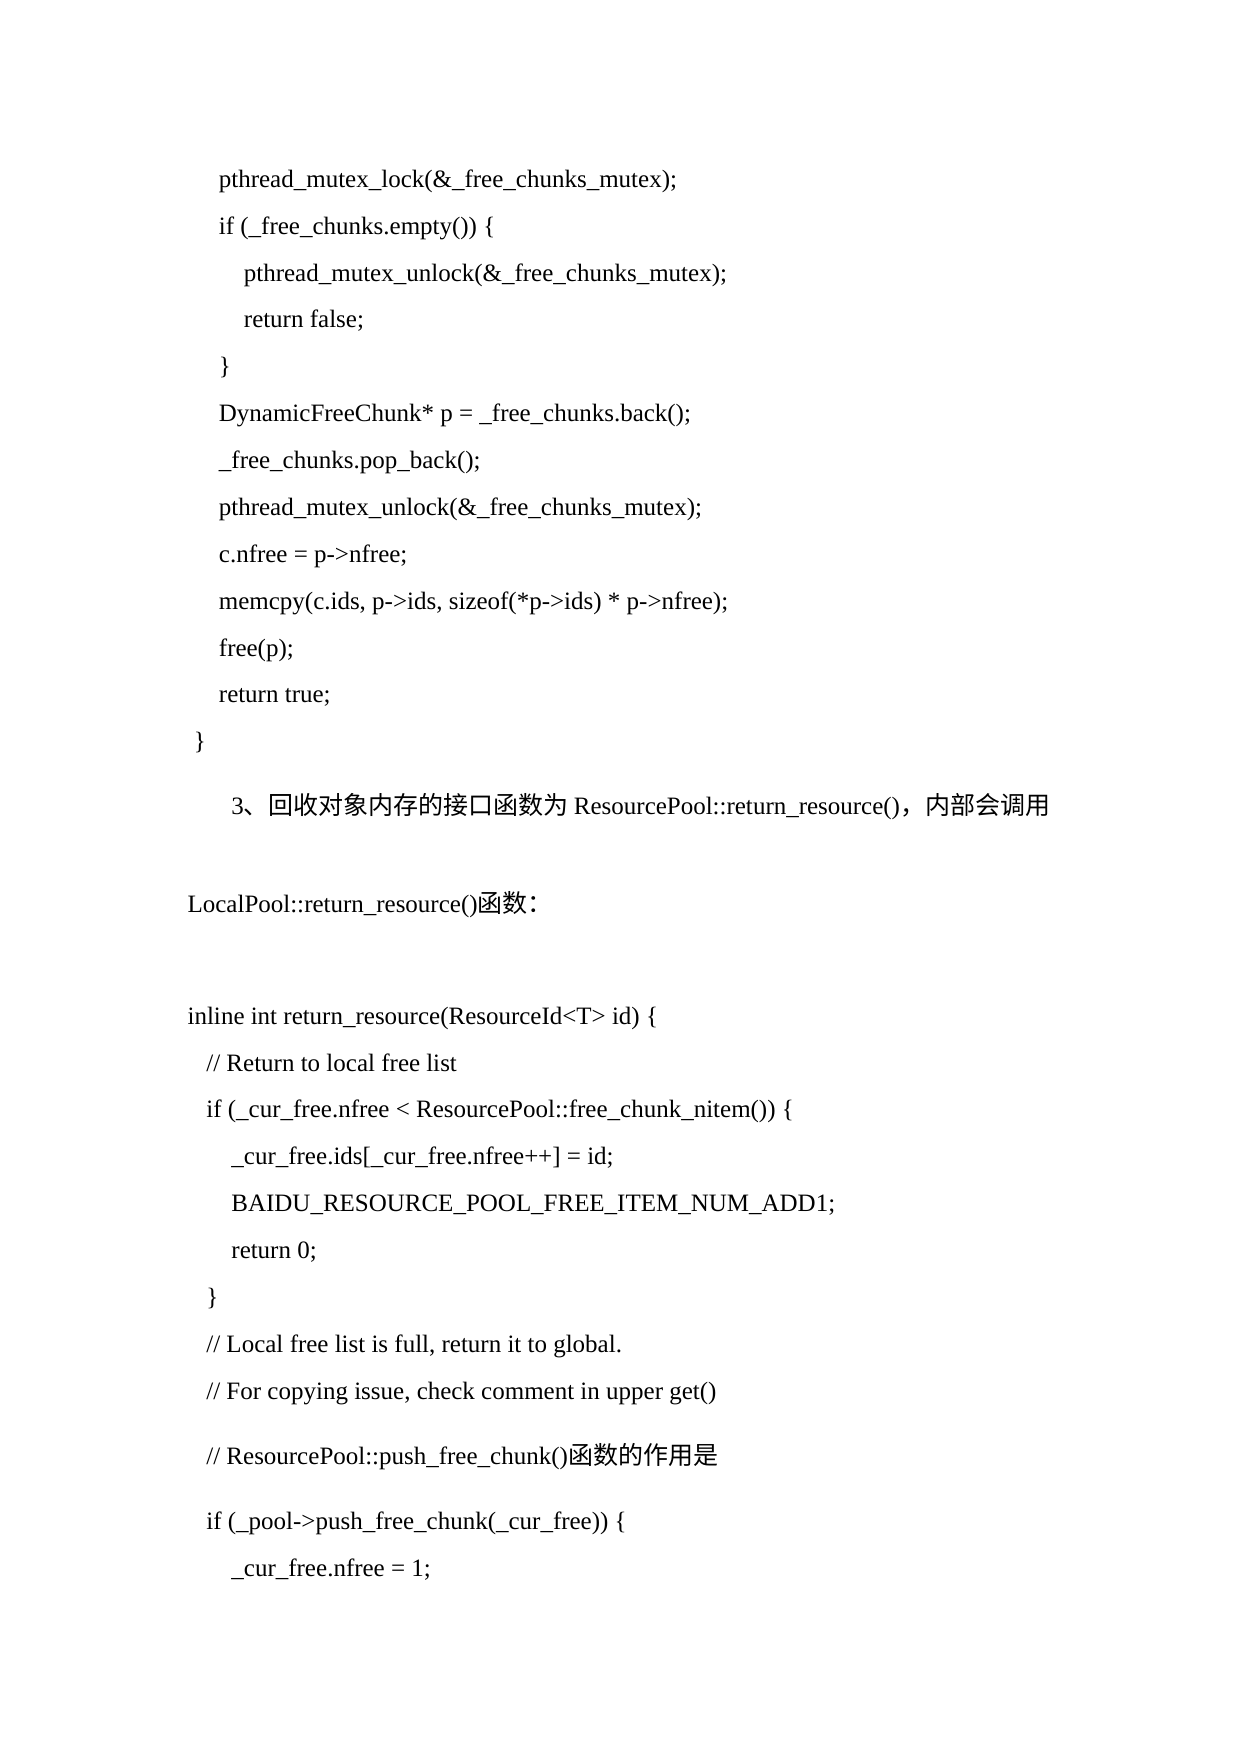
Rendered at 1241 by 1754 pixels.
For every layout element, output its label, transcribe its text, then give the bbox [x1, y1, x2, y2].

text return 0; [187, 1233, 1053, 1266]
text } [187, 724, 1053, 757]
text // ResourcePool::push_free_chunk()函数的作用是 [187, 1421, 1053, 1486]
text if (_free_chunks.empty()) { [187, 209, 1053, 241]
text memcpy(c.ids, p->ids, sizeof(*p->ids) * p->nfree); [187, 584, 1053, 616]
text 3、回收对象内存的接口函数为ResourcePool::return_resource()，内部会调用LocalPool::return_resource()函数： [187, 771, 1053, 934]
text if (_pool->push_free_chunk(_cur_free)) { [187, 1504, 1053, 1536]
text // Local free list is full, return it to global. [187, 1327, 1053, 1359]
text _cur_free.ids[_cur_free.nfree++] = id; [187, 1139, 1053, 1172]
text // For copying issue, check comment in upper get() [187, 1374, 1053, 1406]
text } [187, 1280, 1053, 1313]
text c.nfree = p->nfree; [187, 537, 1053, 569]
text pthread_mutex_unlock(&_free_chunks_mutex); [187, 490, 1053, 523]
text pthread_mutex_unlock(&_free_chunks_mutex); [187, 256, 1053, 288]
text // Return to local free list [187, 1046, 1053, 1078]
text return true; [187, 678, 1053, 710]
text _cur_free.nfree = 1; [187, 1551, 1053, 1583]
text return false; [187, 303, 1053, 335]
text DynamicFreeChunk* p = _free_chunks.back(); [187, 396, 1053, 429]
text pthread_mutex_lock(&_free_chunks_mutex); [187, 162, 1053, 194]
text if (_cur_free.nfree < ResourcePool::free_chunk_nitem()) { [187, 1093, 1053, 1125]
text free(p); [187, 631, 1053, 663]
text inline int return_resource(ResourceId<T> id) { [187, 999, 1053, 1031]
text } [187, 349, 1053, 382]
text _free_chunks.pop_back(); [187, 443, 1053, 476]
text BAIDU_RESOURCE_POOL_FREE_ITEM_NUM_ADD1; [187, 1186, 1053, 1219]
